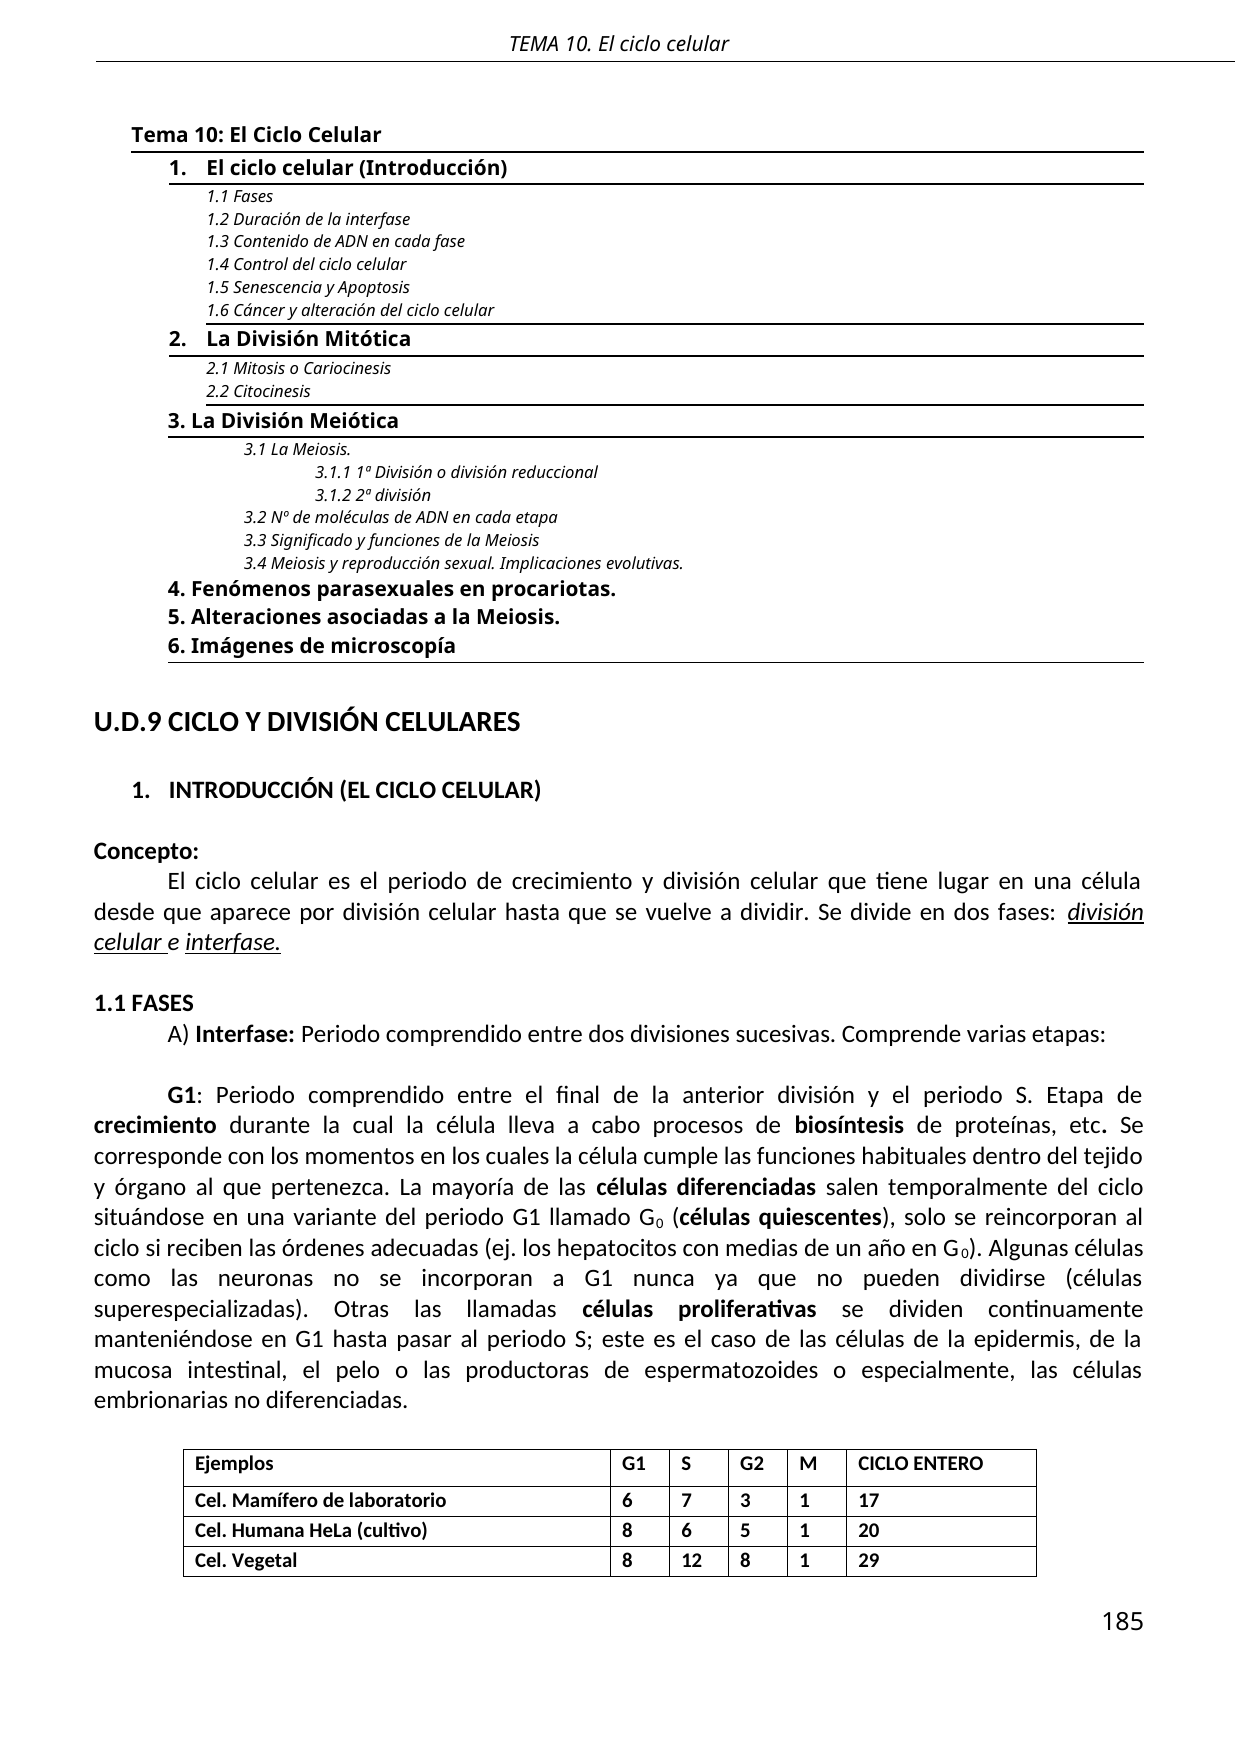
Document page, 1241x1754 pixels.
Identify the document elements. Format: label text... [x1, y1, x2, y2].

text 4. Fenómenos parasexuales en procariotas. [168, 574, 1144, 602]
table_cell 8 [729, 1547, 787, 1576]
table_header CICLO ENTERO [847, 1450, 1036, 1486]
text G1: Periodo comprendido entre el final de la anterior división y el periodo S. Etapa de crecimiento durante la cual la célula lleva a cabo procesos de biosíntesis de proteínas, etc. Se corresponde con los momentos en los cuales la célula cumple las funciones habituales dentro del tejido y órgano al que pertenezca. La mayoría de las células diferenciadas salen temporalmente del ciclo situándose en una variante del periodo G1 llamado G0 (células quiescentes), solo se reincorporan al ciclo si reciben las órdenes adecuadas (ej. los hepatocitos con medias de un año en G0). Algunas células como las neuronas no se incorporan a G1 nunca ya que no pueden dividirse (células superespecializadas). Otras las llamadas células proliferativas se dividen continuamente manteniéndose en G1 hasta pasar al periodo S; este es el caso de las células de la epidermis, de la mucosa intestinal, el pelo o las productoras de espermatozoides o especialmente, las células embrionarias no diferenciadas. [94, 1079, 1144, 1415]
text 3.1.2 2ª división [244, 483, 1144, 506]
text 2.2 Citocinesis [206, 379, 1144, 404]
table_cell 12 [670, 1547, 728, 1576]
text 1.4 Control del ciclo celular [206, 253, 1144, 276]
text 3.2 Nº de moléculas de ADN en cada etapa [244, 506, 1144, 529]
table_cell 1 [788, 1517, 846, 1546]
table_cell 8 [611, 1517, 669, 1546]
text 2.1 Mitosis o Cariocinesis [206, 357, 1144, 379]
table_cell Cel. Humana HeLa (cultivo) [184, 1517, 610, 1546]
text 3.3 Significado y funciones de la Meiosis [244, 529, 1144, 551]
table_cell 1 [788, 1487, 846, 1516]
text 3.1.1 1ª División o división reduccional [244, 461, 1144, 483]
text A) Interfase: Periodo comprendido entre dos divisiones sucesivas. Comprende varias etapas: [94, 1018, 1144, 1049]
table_cell 6 [670, 1517, 728, 1546]
table_cell 5 [729, 1517, 787, 1546]
table_header M [788, 1450, 846, 1486]
text U.D.9 CICLO Y DIVISIÓN CELULARES [94, 703, 1144, 738]
text 5. Alteraciones asociadas a la Meiosis. [168, 602, 1144, 631]
table_cell 1 [788, 1547, 846, 1576]
list El ciclo celular (Introducción) [169, 153, 1144, 183]
text El ciclo celular es el periodo de crecimiento y división celular que tiene lugar en una célula desde que aparece por división celular hasta que se vuelve a dividir. Se divide en dos fases: división celular e interfase. [94, 866, 1144, 957]
text 1.5 Senescencia y Apoptosis [206, 276, 1144, 298]
text 1.6 Cáncer y alteración del ciclo celular [206, 298, 1144, 323]
text Concepto: [94, 835, 1144, 866]
table_cell 29 [847, 1547, 1036, 1576]
list La División Mitótica [169, 324, 1144, 355]
text 3. La División Meiótica [168, 406, 1144, 436]
table_cell 20 [847, 1517, 1036, 1546]
list INTRODUCCIÓN (EL CICLO CELULAR) [131, 774, 1144, 804]
table_header G2 [729, 1450, 787, 1486]
table_cell Cel. Mamífero de laboratorio [184, 1487, 610, 1516]
text 1.2 Duración de la interfase [206, 207, 1144, 230]
table_header S [670, 1450, 728, 1486]
text 3.4 Meiosis y reproducción sexual. Implicaciones evolutivas. [244, 551, 1144, 574]
table_cell 8 [611, 1547, 669, 1576]
table_cell 6 [611, 1487, 669, 1516]
table_header Ejemplos [184, 1450, 610, 1486]
text 1.1 FASES [94, 988, 1144, 1018]
text 6. Imágenes de microscopía [168, 631, 1144, 662]
table_cell Cel. Vegetal [184, 1547, 610, 1576]
text Tema 10: El Ciclo Celular [131, 121, 1144, 151]
table_cell 7 [670, 1487, 728, 1516]
text 3.1 La Meiosis. [244, 438, 1144, 461]
text 1.1 Fases [206, 185, 1144, 207]
table_cell 17 [847, 1487, 1036, 1516]
table_cell 3 [729, 1487, 787, 1516]
table_header G1 [611, 1450, 669, 1486]
text 1.3 Contenido de ADN en cada fase [206, 230, 1144, 253]
